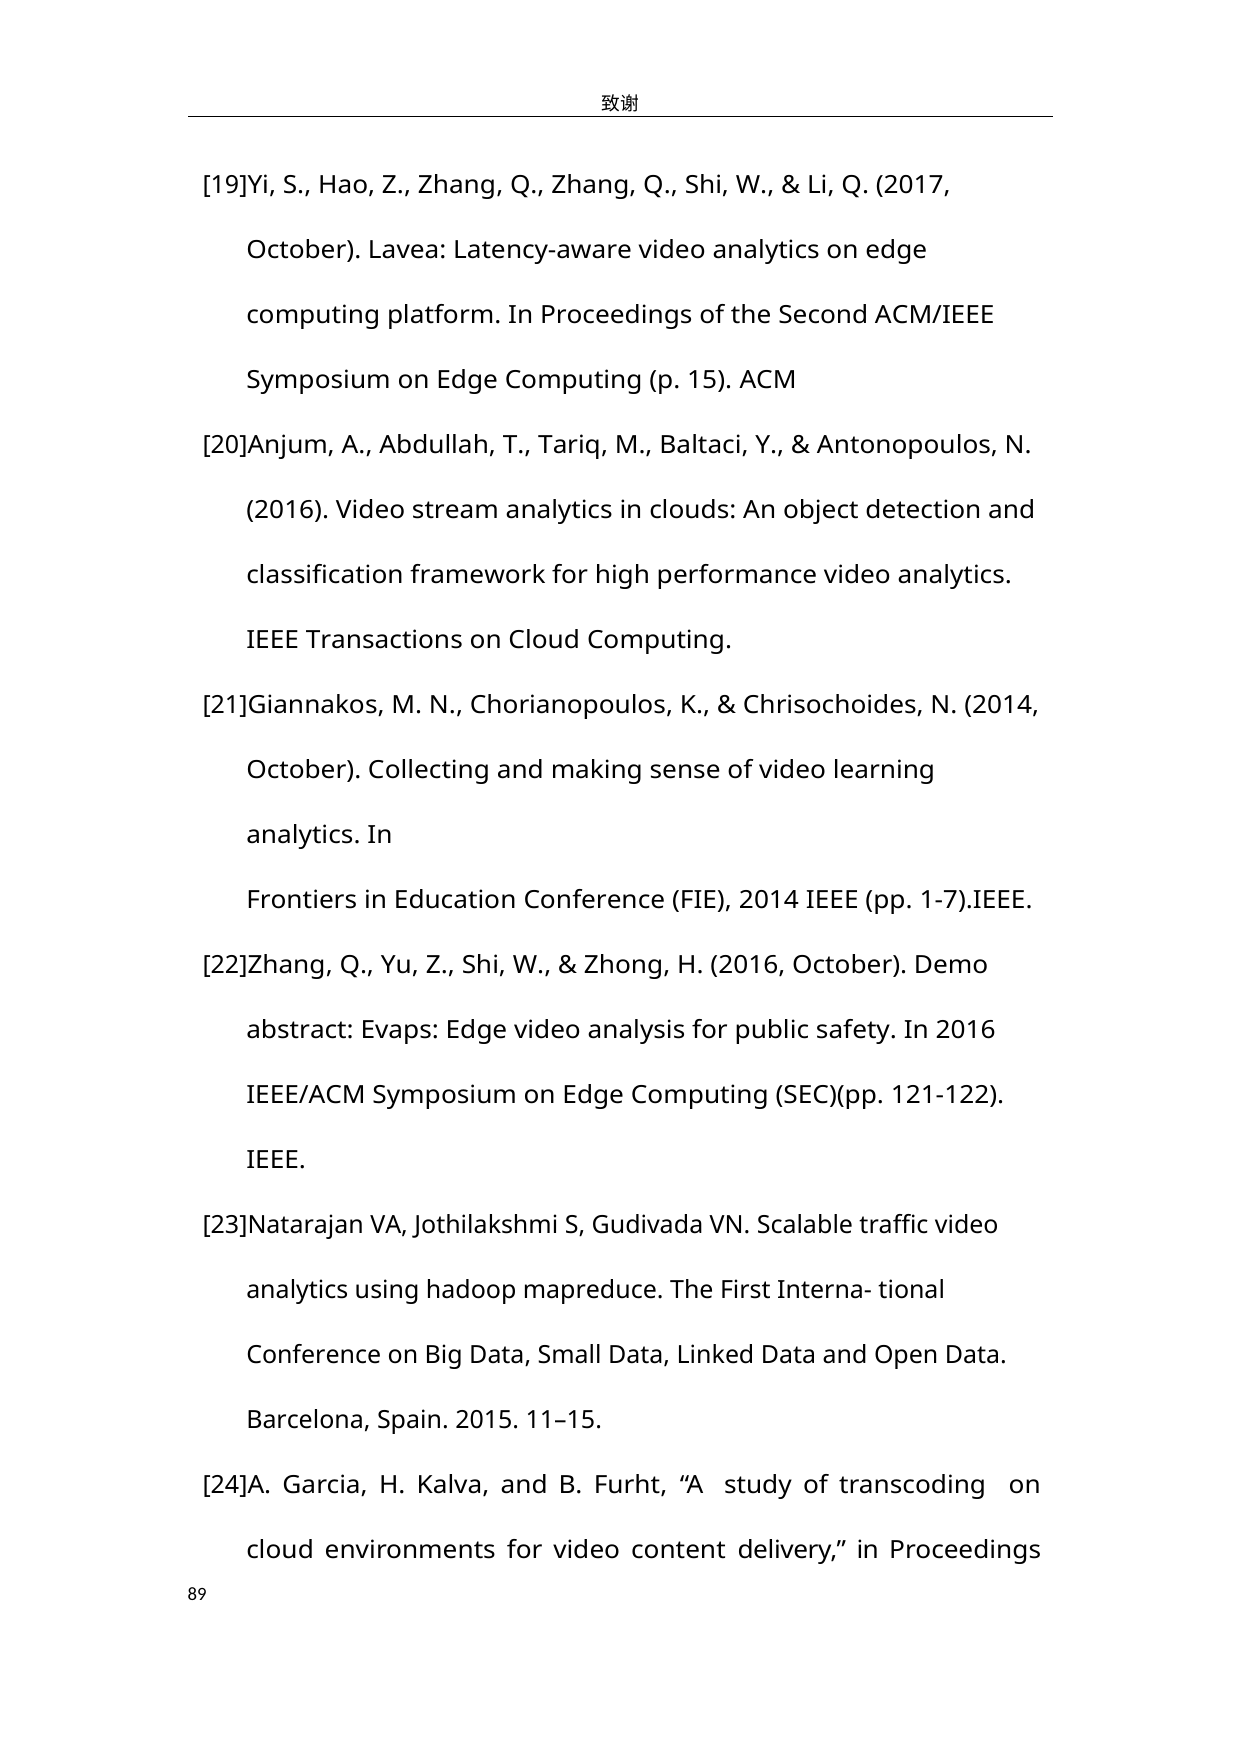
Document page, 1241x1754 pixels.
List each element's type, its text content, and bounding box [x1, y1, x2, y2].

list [202, 1451, 1041, 1581]
list Natarajan VA, Jothilakshmi S, Gudivada VN. Scalable traffic video analytics using hadoop mapreduce. The First Interna- tional Conference on Big Data, Small Data, Linked Data and Open Data. Barcelona, Spain. 2015. 11–15. [202, 1191, 1053, 1451]
list Zhang, Q., Yu, Z., Shi, W., & Zhong, H. (2016, October). Demo abstract: Evaps: Edge video analysis for public safety. In 2016 IEEE/ACM Symposium on Edge Computing (SEC)(pp. 121-122). IEEE. [202, 931, 1053, 1191]
list Giannakos, M. N., Chorianopoulos, K., & Chrisochoides, N. (2014, October). Collecting and making sense of video learning analytics. In Frontiers in Education Conference (FIE), 2014 IEEE (pp. 1-7).IEEE. [202, 671, 1053, 931]
list Yi, S., Hao, Z., Zhang, Q., Zhang, Q., Shi, W., & Li, Q. (2017, October). Lavea: Latency-aware video analytics on edge computing platform. In Proceedings of the Second ACM/IEEE Symposium on Edge Computing (p. 15). ACM [202, 151, 1053, 411]
list Anjum, A., Abdullah, T., Tariq, M., Baltaci, Y., & Antonopoulos, N. (2016). Video stream analytics in clouds: An object detection and classification framework for high performance video analytics. IEEE Transactions on Cloud Computing. [202, 411, 1053, 671]
